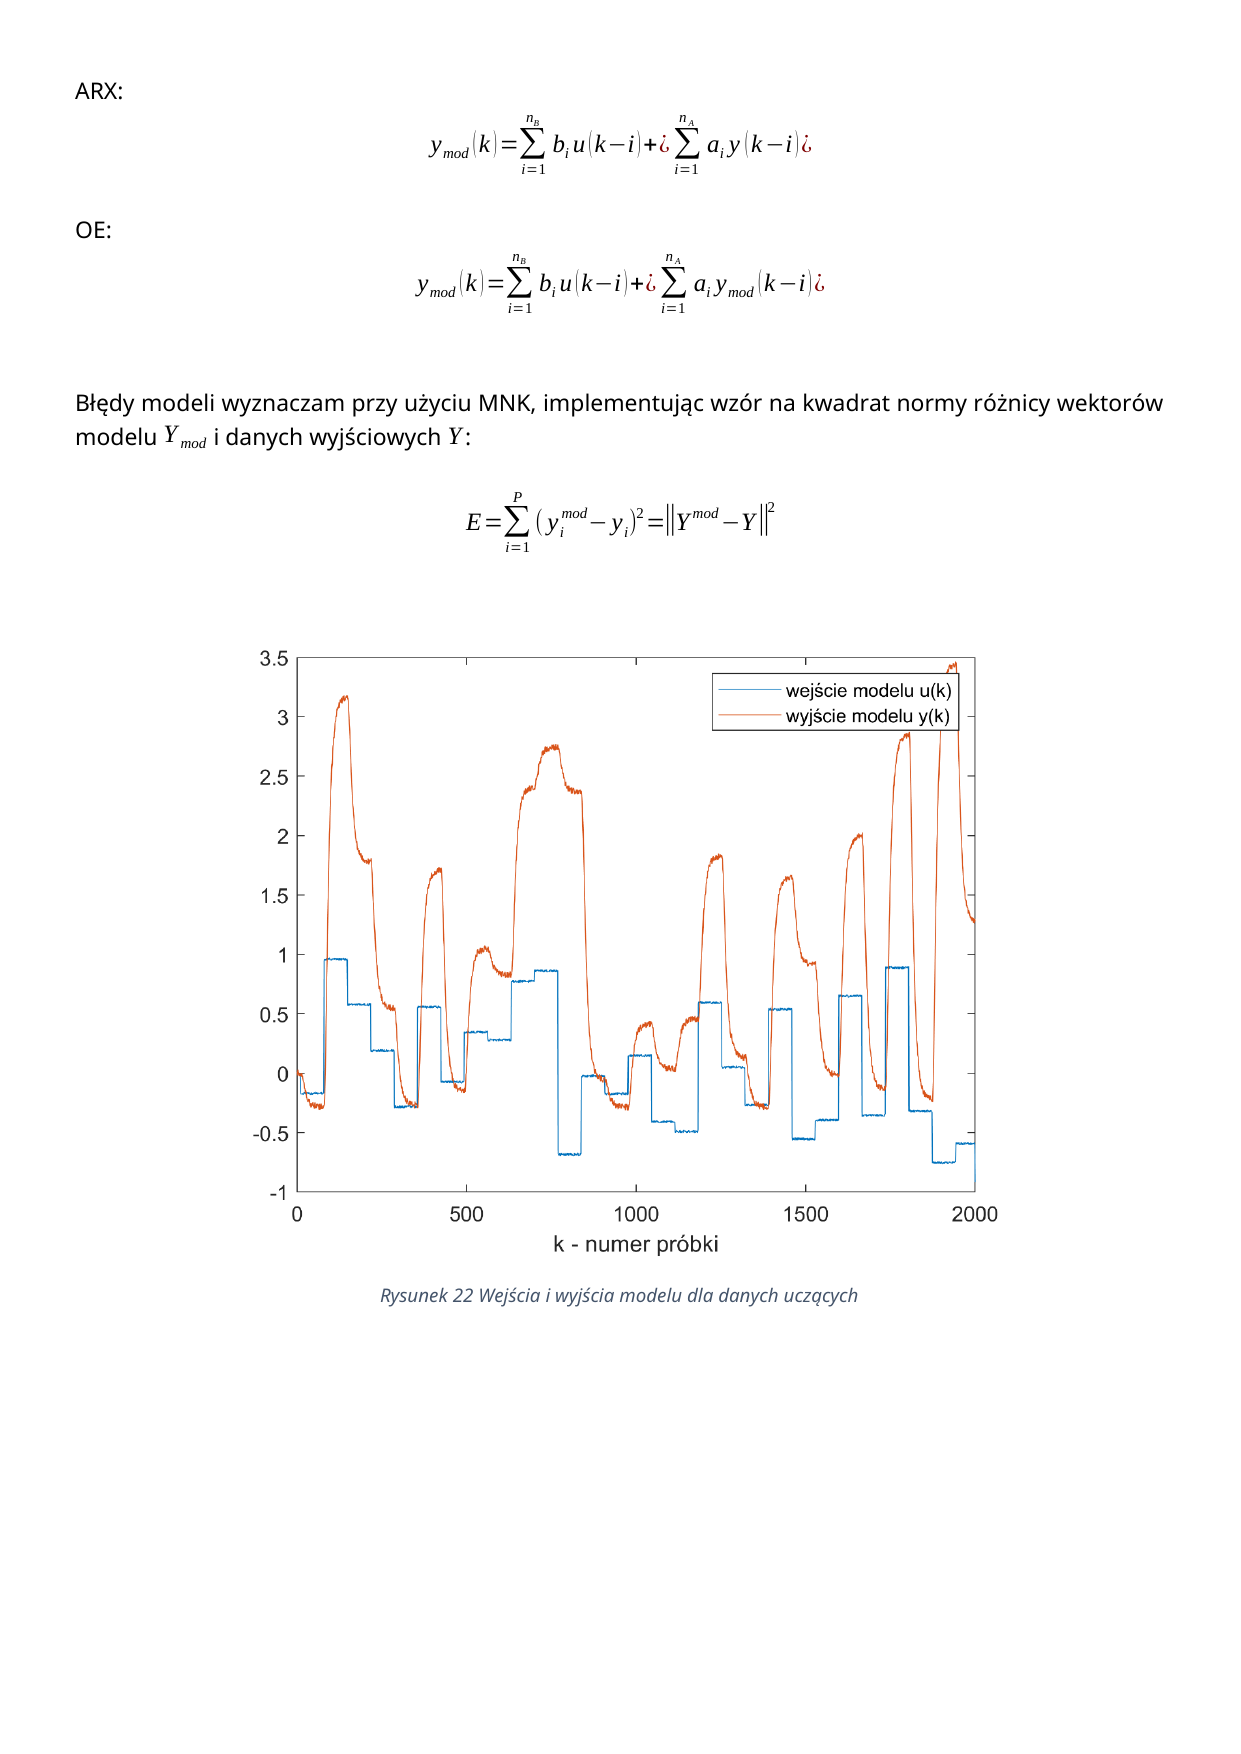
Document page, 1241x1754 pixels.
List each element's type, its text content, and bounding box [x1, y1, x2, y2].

text ARX: [75, 75, 1165, 106]
picture [183, 608, 1058, 1264]
text Rysunek 22 Wejścia i wyjścia modelu dla danych uczących [75, 1283, 1165, 1308]
text Błędy modeli wyznaczam przy użyciu MNK, implementując wzór na kwadrat normy różnicy wektorów modelu i danych wyjściowych : [75, 387, 1165, 452]
text OE: [75, 214, 1165, 245]
